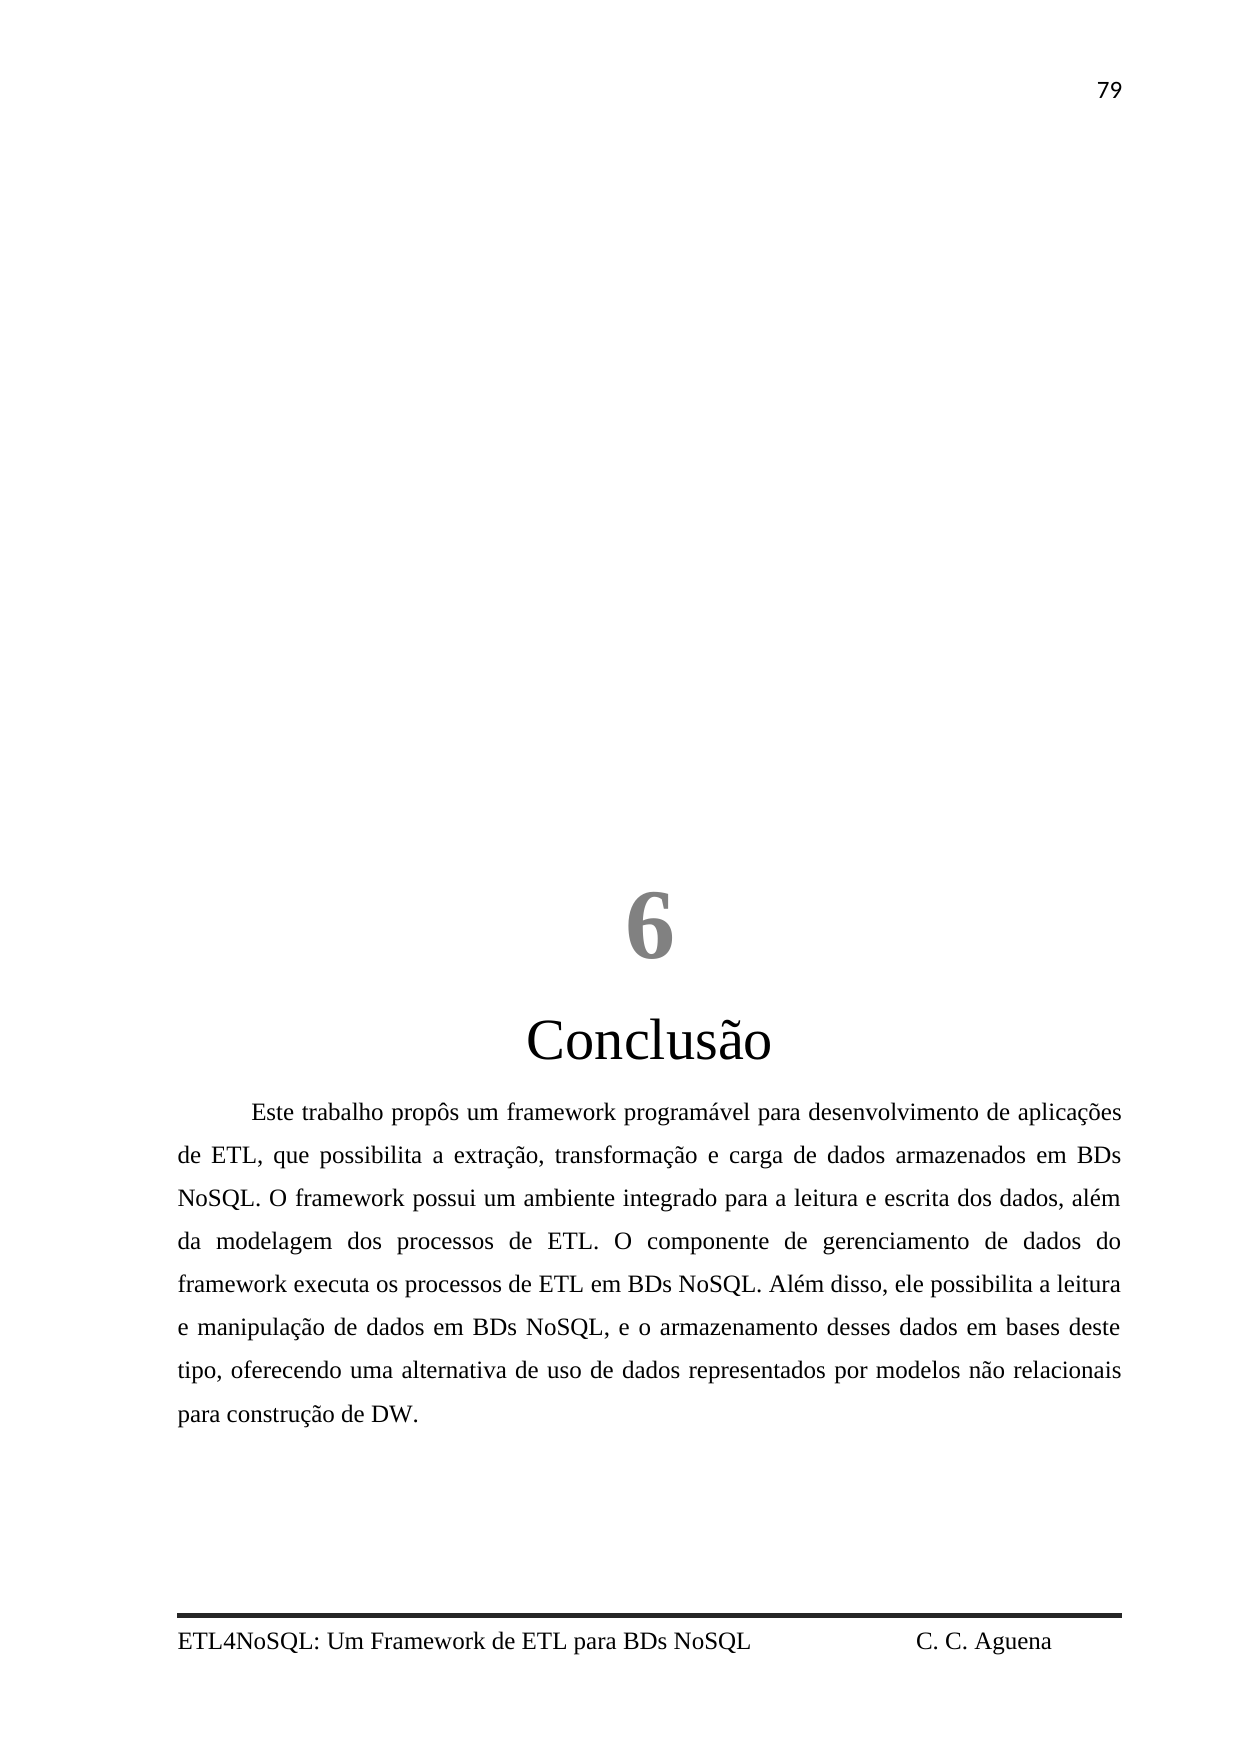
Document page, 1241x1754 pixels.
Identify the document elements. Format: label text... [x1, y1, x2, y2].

text Este trabalho propôs um framework programável para desenvolvimento de aplicações de ETL, que possibilita a extração, transformação e carga de dados armazenados em BDs NoSQL. O framework possui um ambiente integrado para a leitura e escrita dos dados, além da modelagem dos processos de ETL. O componente de gerenciamento de dados do framework executa os processos de ETL em BDs NoSQL. Além disso, ele possibilita a leitura e manipulação de dados em BDs NoSQL, e o armazenamento desses dados em bases deste tipo, oferecendo uma alternativa de uso de dados representados por modelos não relacionais para construção de DW. [177, 1097, 1122, 1427]
text Conclusão [177, 1005, 1122, 1072]
text 6 [177, 865, 1122, 980]
